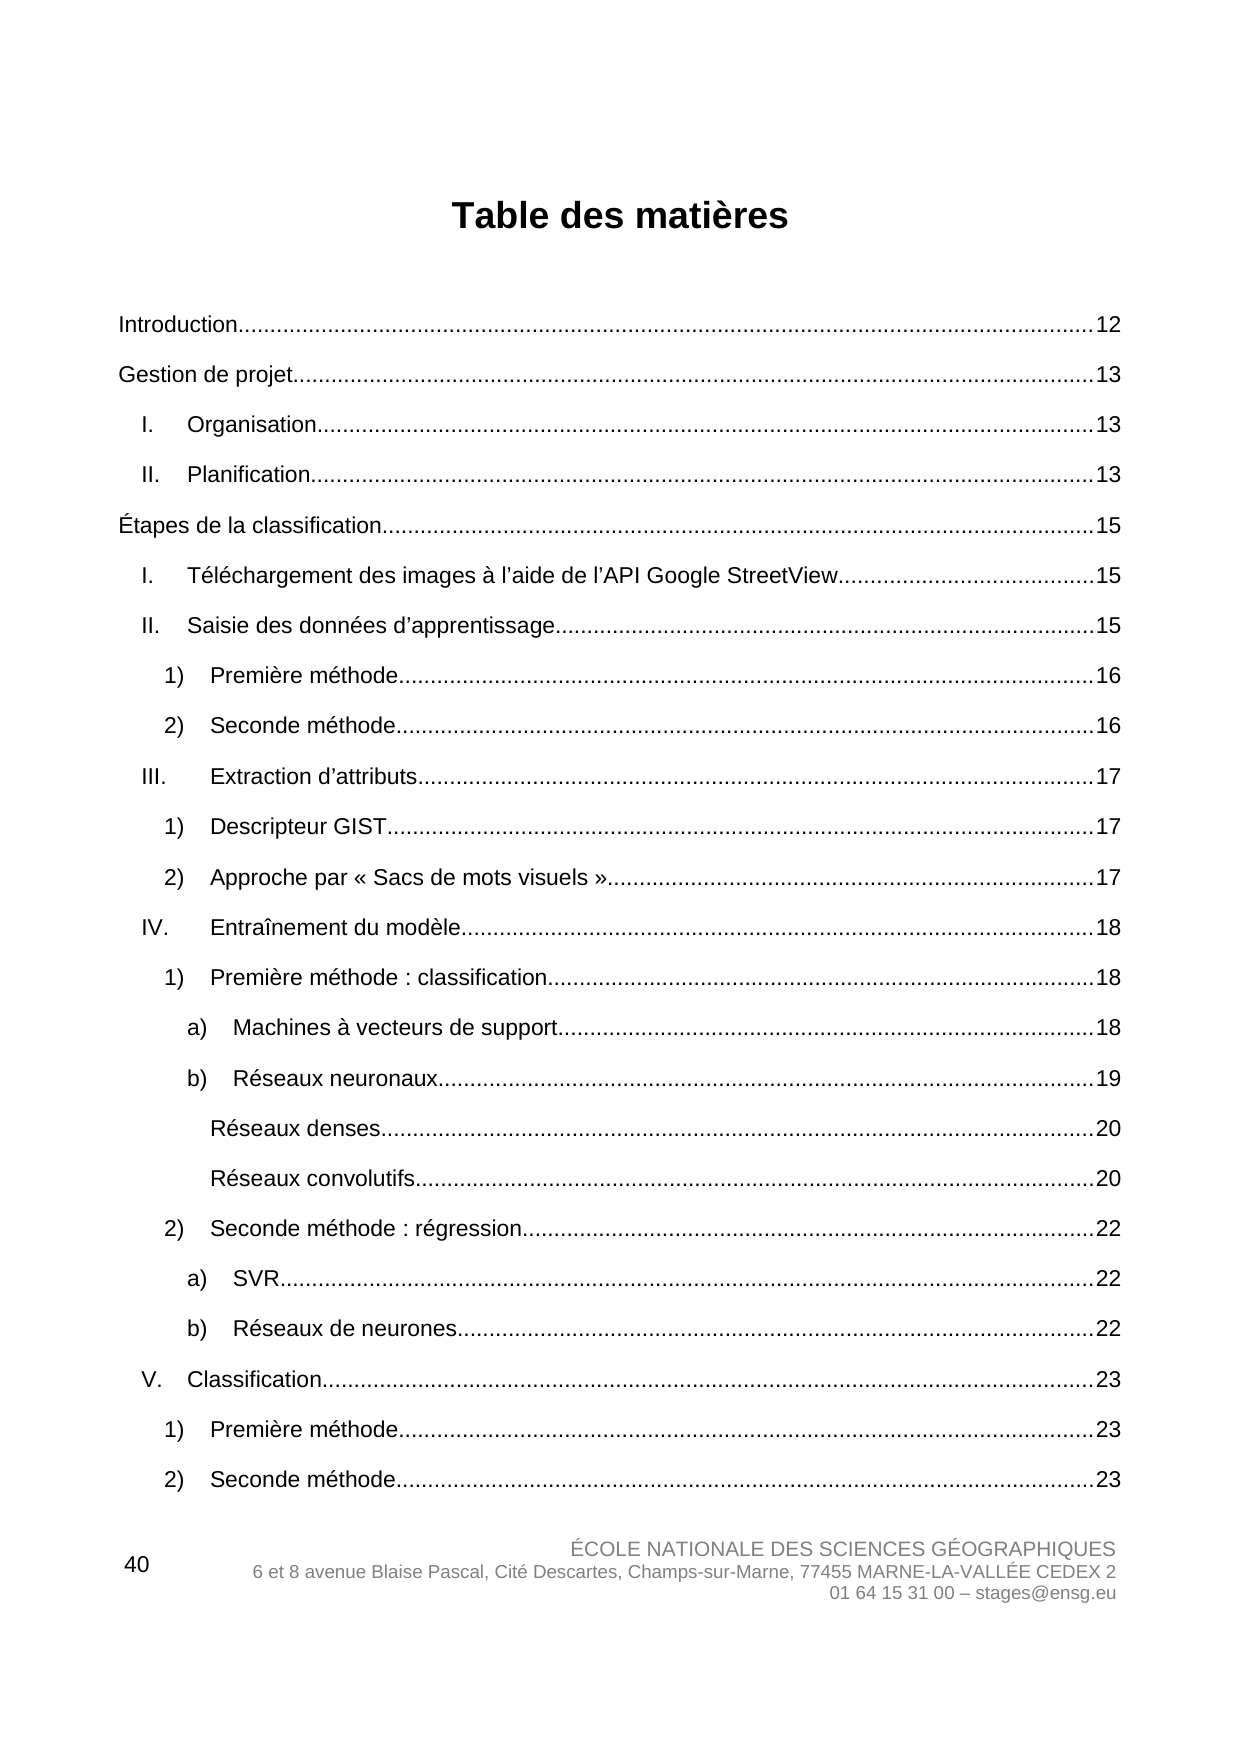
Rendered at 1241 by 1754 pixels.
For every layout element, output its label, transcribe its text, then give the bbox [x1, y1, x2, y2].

text Réseaux denses 20 [210, 1115, 1122, 1141]
text IV. Entraînement du modèle 18 [141, 914, 1122, 940]
text 2) Seconde méthode : régression 22 [164, 1215, 1122, 1241]
list Table des matières [118, 193, 1122, 236]
text Gestion de projet 13 [118, 361, 1122, 387]
text II. Saisie des données d’apprentissage 15 [141, 612, 1122, 638]
text I. Organisation 13 [141, 411, 1122, 437]
text II. Planification 13 [141, 461, 1122, 488]
text b) Réseaux de neurones 22 [187, 1315, 1122, 1342]
text 1) Descripteur GIST 17 [164, 813, 1122, 839]
text 2) Seconde méthode 23 [164, 1466, 1122, 1493]
text Étapes de la classification 15 [118, 512, 1122, 538]
text 2) Approche par « Sacs de mots visuels » 17 [164, 863, 1122, 890]
text III. Extraction d’attributs 17 [141, 763, 1122, 789]
text V. Classification 23 [141, 1366, 1122, 1392]
text Réseaux convolutifs 20 [210, 1165, 1122, 1191]
text a) SVR 22 [187, 1265, 1122, 1291]
text 2) Seconde méthode 16 [164, 712, 1122, 739]
text 1) Première méthode : classification 18 [164, 964, 1122, 990]
text 1) Première méthode 16 [164, 662, 1122, 688]
text a) Machines à vecteurs de support 18 [187, 1014, 1122, 1041]
text b) Réseaux neuronaux 19 [187, 1065, 1122, 1091]
text I. Téléchargement des images à l’aide de l’API Google StreetView 15 [141, 562, 1122, 588]
text Introduction 12 [118, 311, 1122, 338]
text 1) Première méthode 23 [164, 1416, 1122, 1442]
